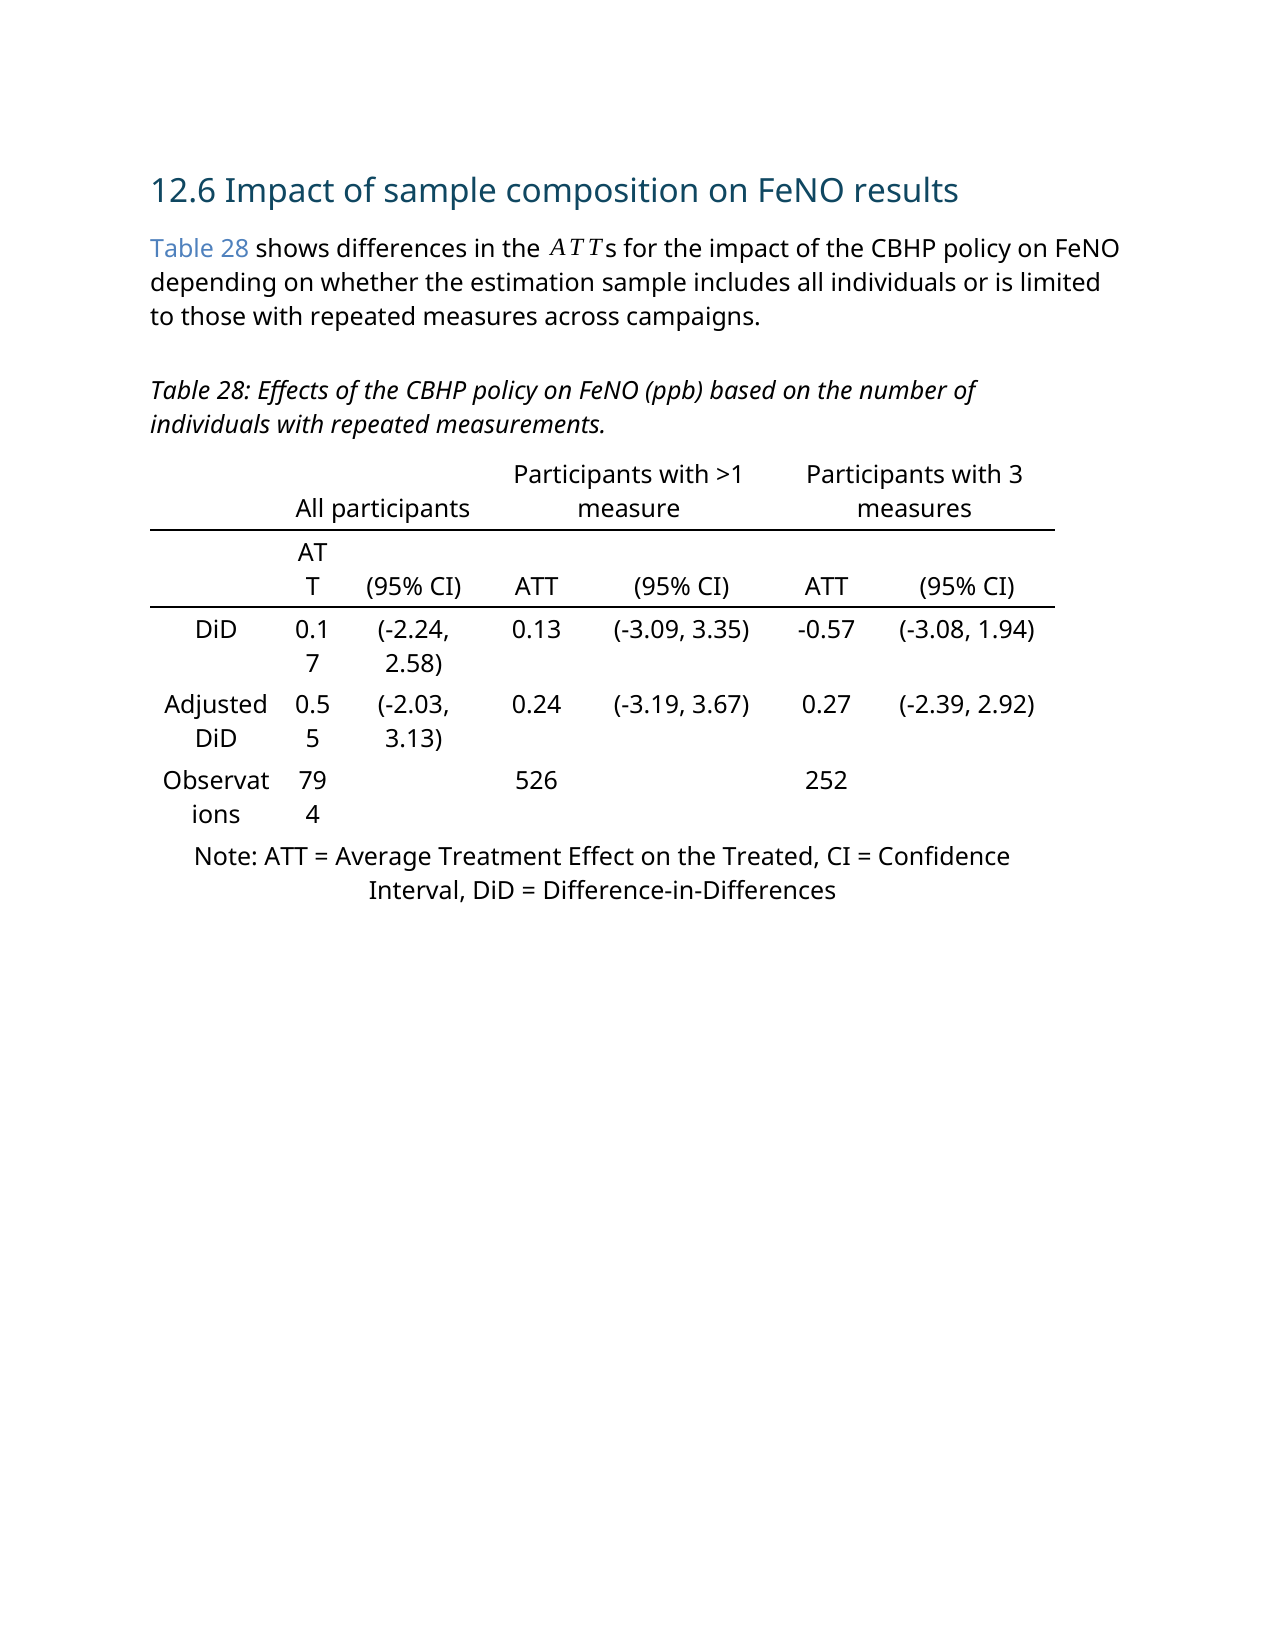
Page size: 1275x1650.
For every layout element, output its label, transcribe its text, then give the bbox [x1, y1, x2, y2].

subtitle 12.6 Impact of sample composition on FeNO results [150, 167, 1125, 212]
text Table 28 shows differences in the s for the impact of the CBHP policy on FeNO depending on whether the estimation sample includes all individuals or is limited to those with repeated measures across campaigns. [150, 231, 1125, 333]
table_header Table 28: Effects of the CBHP policy on FeNO (ppb) based on the number of individuals with repeated measurements. [139, 352, 1114, 910]
